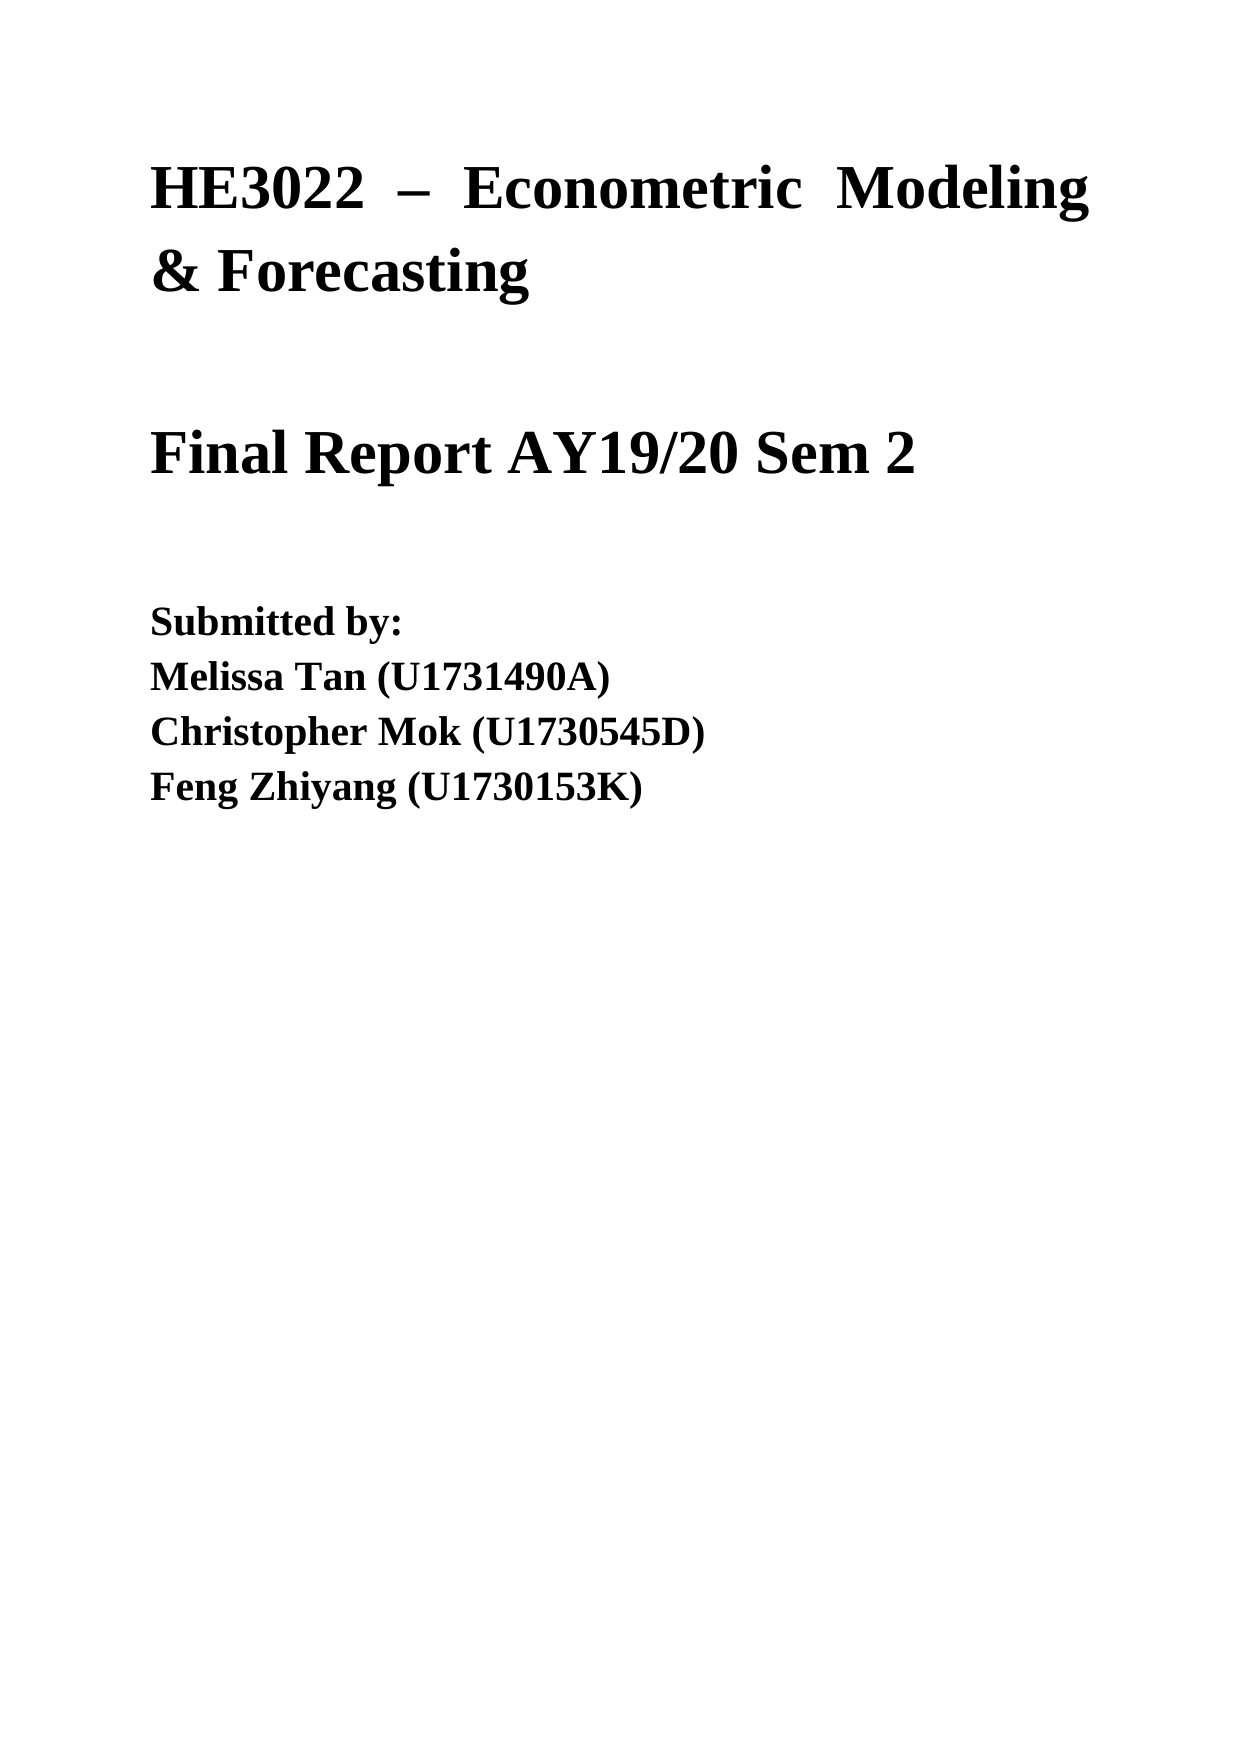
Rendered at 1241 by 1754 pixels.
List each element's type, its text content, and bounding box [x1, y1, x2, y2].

text Feng Zhiyang (U1730153K) [150, 762, 1090, 810]
text Christopher Mok (U1730545D) [150, 707, 1090, 754]
text Final Report AY19/20 Sem 2 [150, 414, 1090, 487]
text Submitted by: [150, 596, 1090, 644]
text HE3022 – Econometric Modeling & Forecasting [150, 150, 1090, 305]
text Melissa Tan (U1731490A) [150, 652, 1090, 699]
